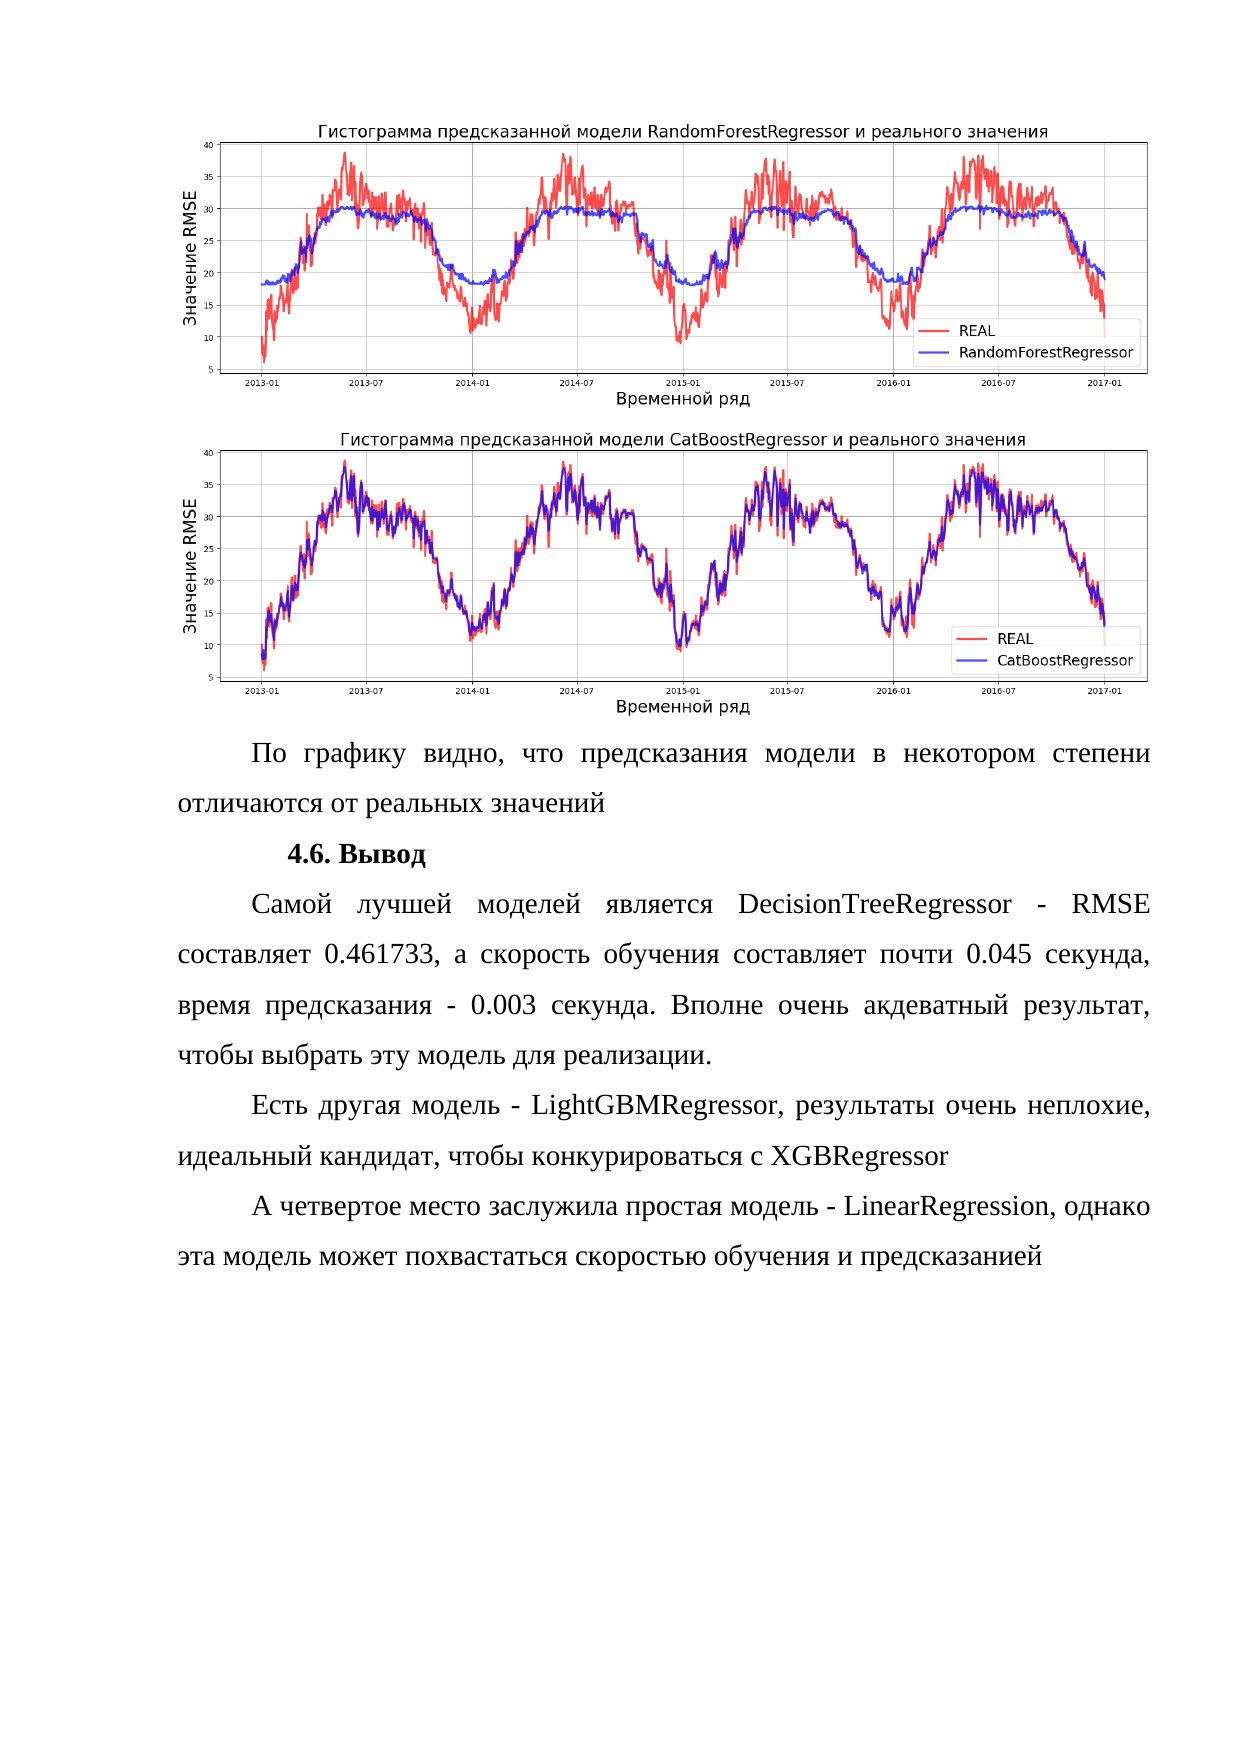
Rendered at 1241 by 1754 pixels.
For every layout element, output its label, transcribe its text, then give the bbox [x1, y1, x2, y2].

text По графику видно, что предсказания модели в некотором степени отличаются от реальных значений [177, 735, 1152, 819]
text А четвертое место заслужила простая модель - LinearRegression, однако эта модель может похвастаться скоростью обучения и предсказанией [177, 1188, 1152, 1272]
list Вывод [287, 836, 1152, 869]
picture [177, 426, 1152, 721]
text Есть другая модель - LightGBMRegressor, результаты очень неплохие, идеальный кандидат, чтобы конкурироваться с XGBRegressor [177, 1087, 1152, 1171]
text Самой лучшей моделей является DecisionTreeRegressor - RMSE составляет 0.461733, а скорость обучения составляет почти 0.045 секунда, время предсказания - 0.003 секунда. Вполне очень акдеватный результат, чтобы выбрать эту модель для реализации. [177, 886, 1152, 1071]
picture [177, 118, 1152, 413]
